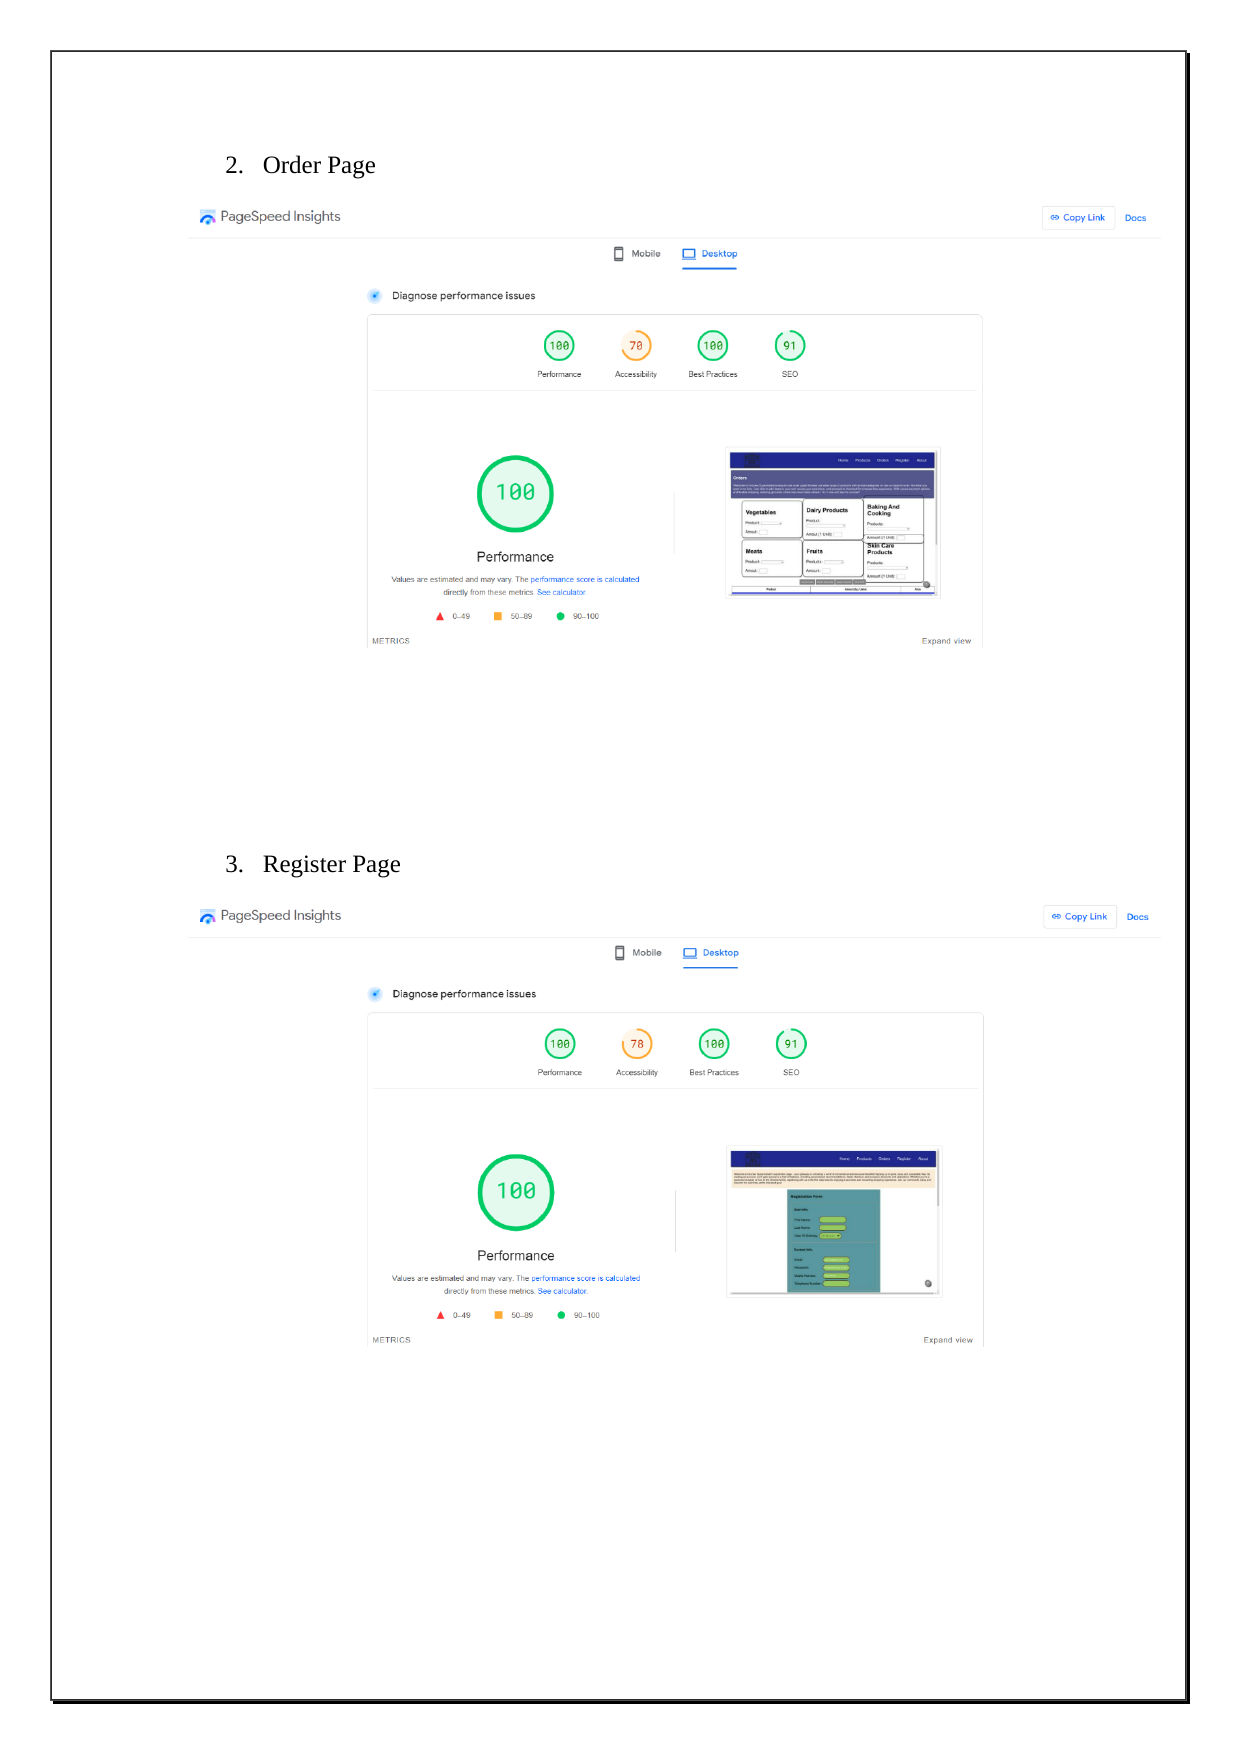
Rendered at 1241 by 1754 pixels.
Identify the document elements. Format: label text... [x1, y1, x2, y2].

list Register Page [225, 849, 1087, 878]
picture [187, 896, 1161, 1347]
picture [187, 197, 1161, 648]
list Order Page [225, 150, 1087, 179]
